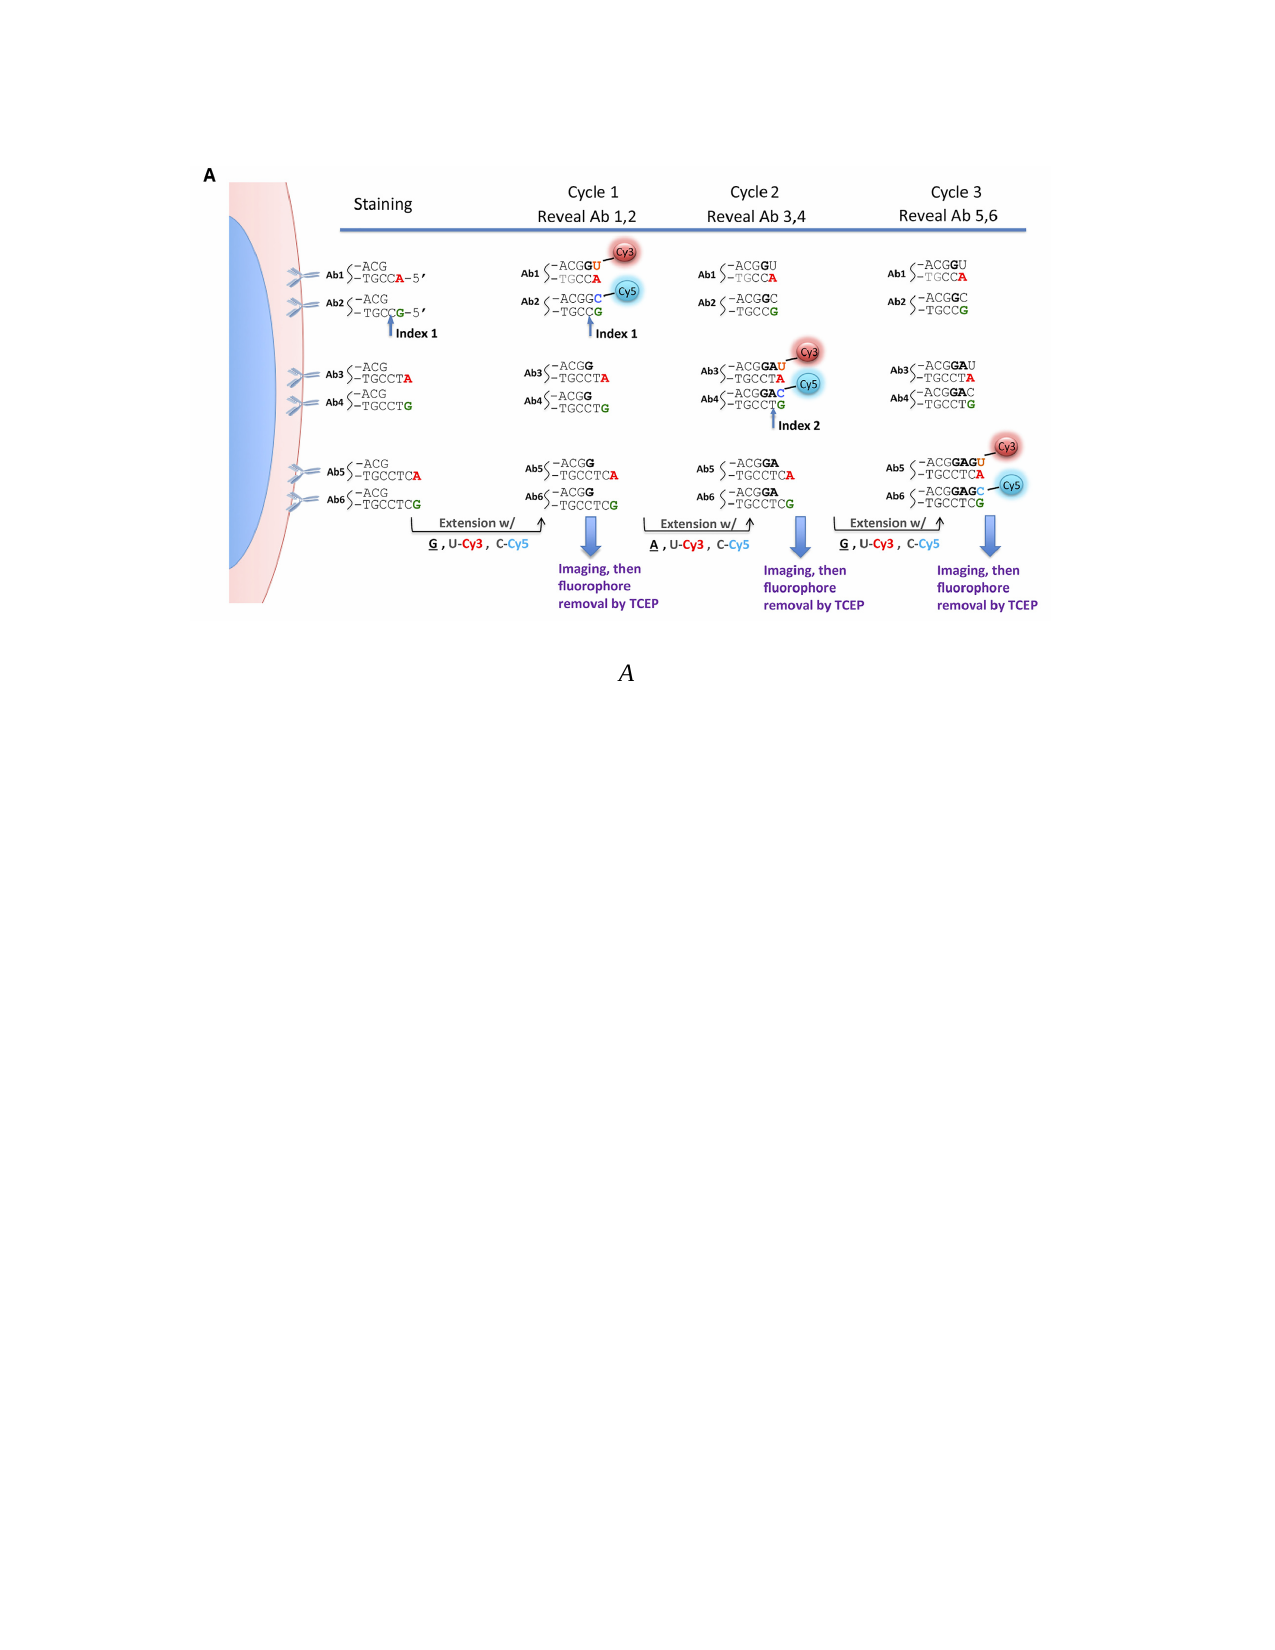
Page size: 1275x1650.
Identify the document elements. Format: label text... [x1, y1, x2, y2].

table_header A B Figure 1: CODEX技术原理。（A）CODEX技术流程示意图。（B）dUTP-ss-Cy5结构图。 [139, 150, 1114, 714]
picture [188, 150, 1064, 621]
